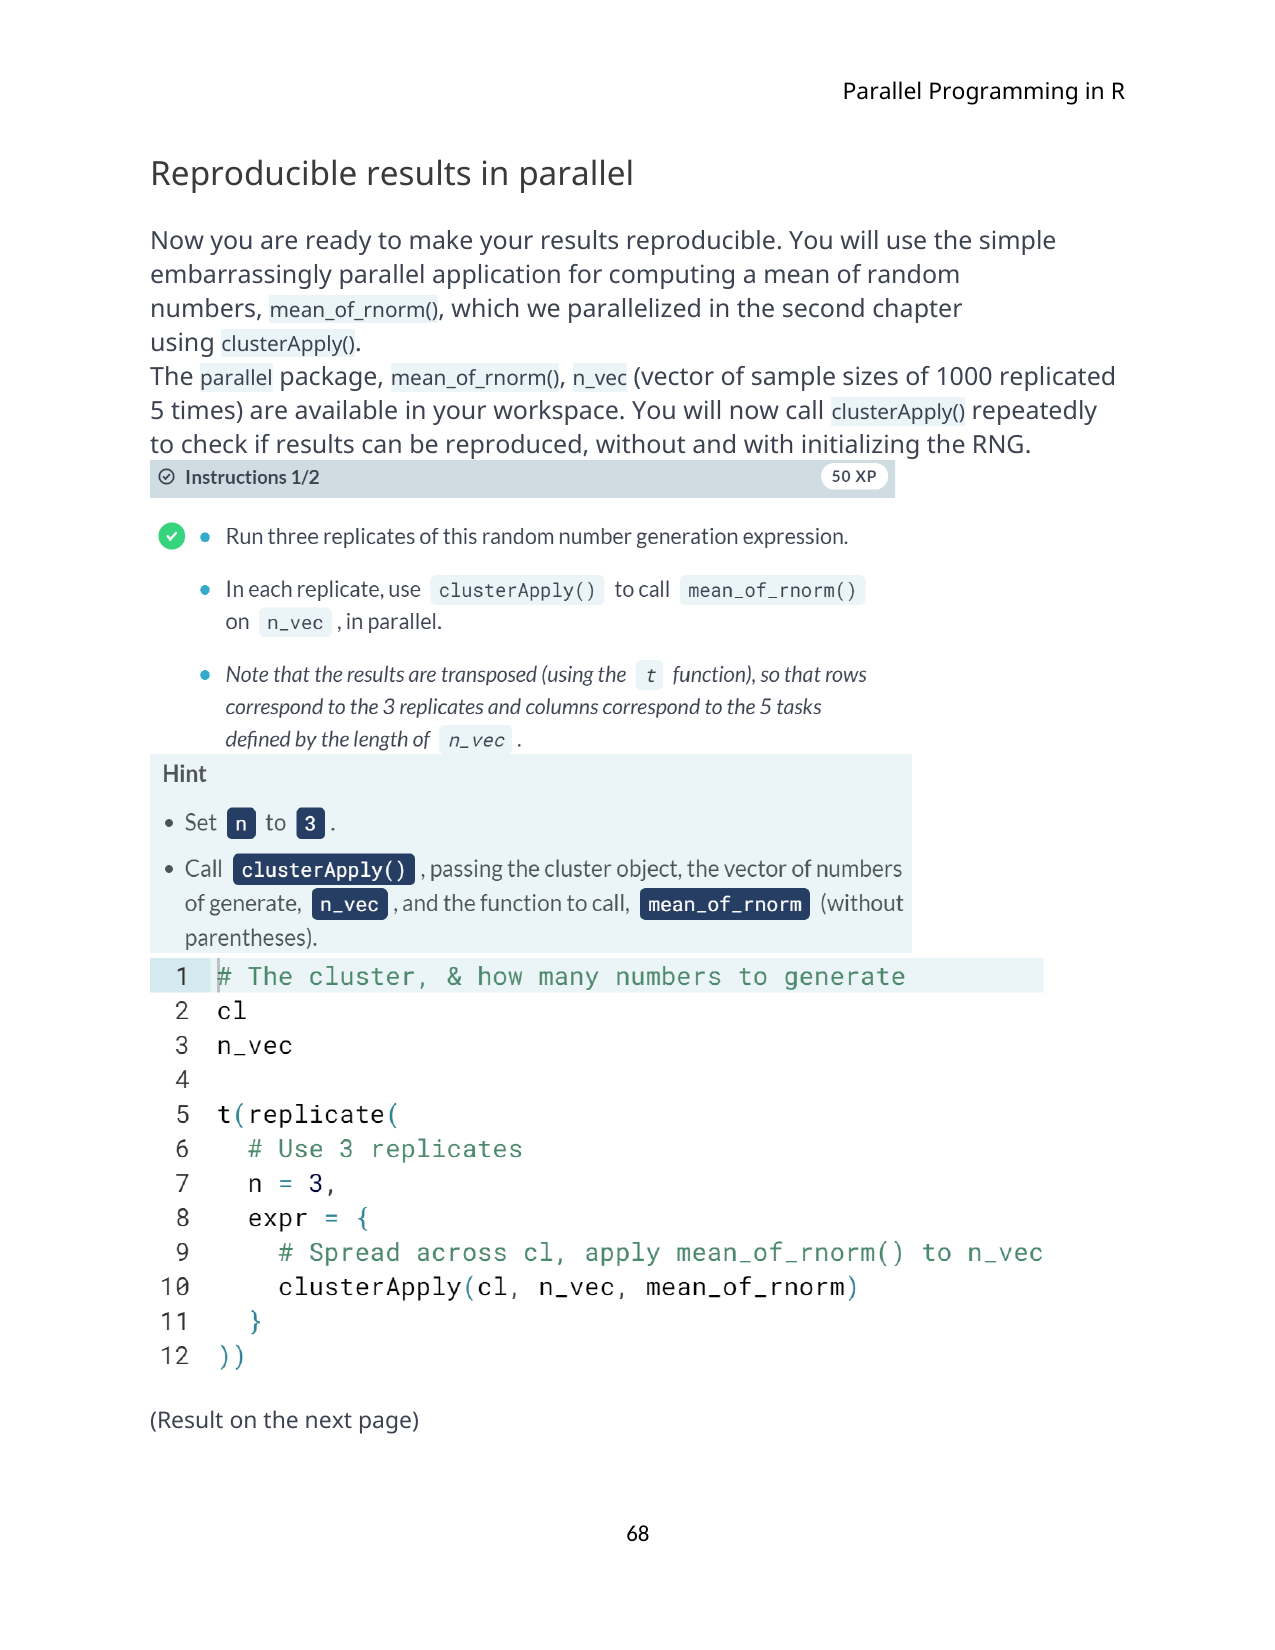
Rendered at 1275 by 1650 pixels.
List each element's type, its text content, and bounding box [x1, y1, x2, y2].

text The parallel package, mean_of_rnorm(), n_vec (vector of sample sizes of 1000 replicated 5 times) are available in your workspace. You will now call clusterApply() repeatedly to check if results can be reproduced, without and with initializing the RNG. [150, 359, 1125, 461]
picture [150, 460, 1044, 1371]
text (Result on the next page) [150, 954, 1125, 1436]
text Now you are ready to make your results reproducible. You will use the simple embarrassingly parallel application for computing a mean of random numbers, mean_of_rnorm(), which we parallelized in the second chapter using clusterApply(). [150, 222, 1125, 359]
subtitle Reproducible results in parallel [150, 150, 1125, 195]
